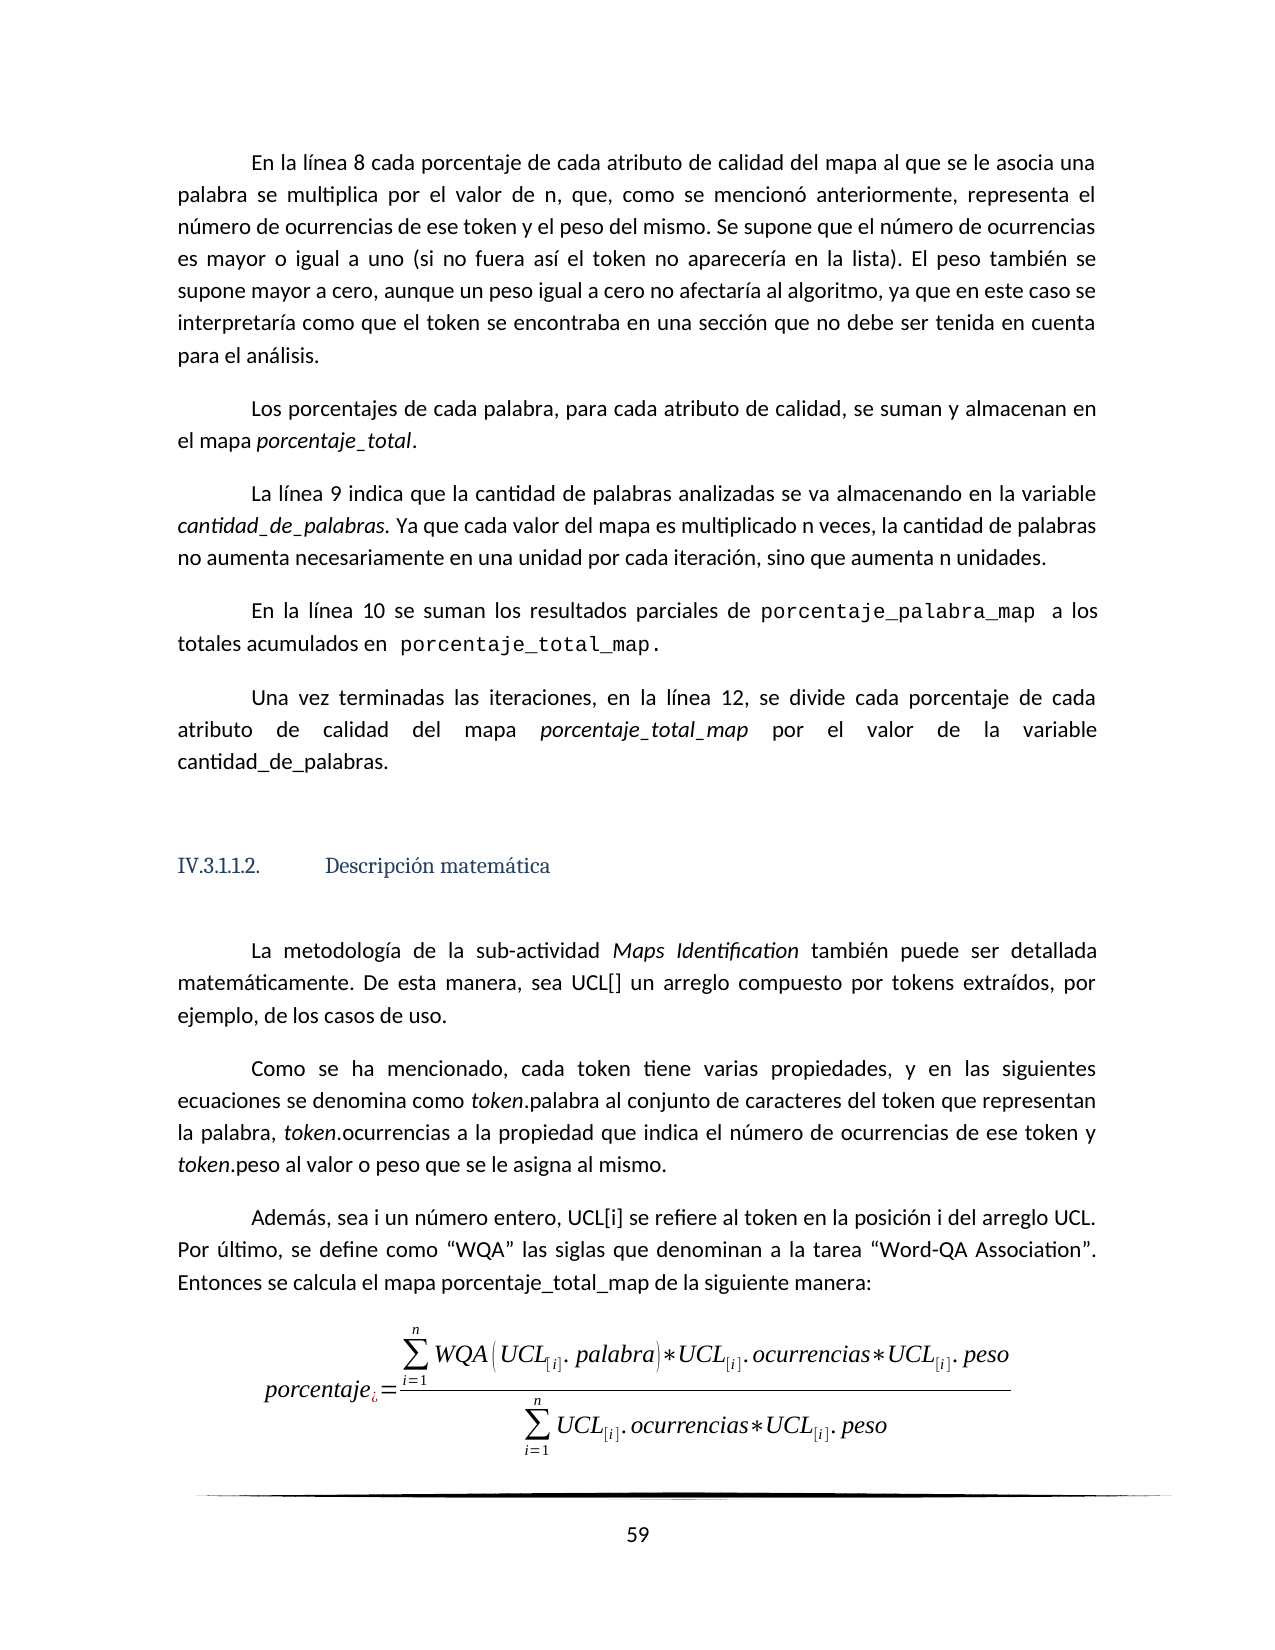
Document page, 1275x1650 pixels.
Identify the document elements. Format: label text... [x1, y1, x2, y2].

text Una vez terminadas las iteraciones, en la línea 12, se divide cada porcentaje de cada atributo de calidad del mapa porcentaje_total_map por el valor de la variable cantidad_de_palabras. [177, 683, 1098, 775]
text En la línea 10 se suman los resultados parciales de porcentaje_palabra_map a los totales acumulados en porcentaje_total_map. [177, 596, 1098, 658]
subtitle Descripción matemática [177, 853, 1098, 879]
picture [195, 1492, 1172, 1500]
text La metodología de la sub-actividad Maps Identification también puede ser detallada matemáticamente. De esta manera, sea UCL[] un arreglo compuesto por tokens extraídos, por ejemplo, de los casos de uso. [177, 936, 1098, 1029]
text Los porcentajes de cada palabra, para cada atributo de calidad, se suman y almacenan en el mapa porcentaje_total. [177, 394, 1098, 454]
text En la línea 8 cada porcentaje de cada atributo de calidad del mapa al que se le asocia una palabra se multiplica por el valor de n, que, como se mencionó anteriormente, representa el número de ocurrencias de ese token y el peso del mismo. Se supone que el número de ocurrencias es mayor o igual a uno (si no fuera así el token no aparecería en la lista). El peso también se supone mayor a cero, aunque un peso igual a cero no afectaría al algoritmo, ya que en este caso se interpretaría como que el token se encontraba en una sección que no debe ser tenida en cuenta para el análisis. [177, 148, 1098, 369]
text La línea 9 indica que la cantidad de palabras analizadas se va almacenando en la variable cantidad_de_palabras. Ya que cada valor del mapa es multiplicado n veces, la cantidad de palabras no aumenta necesariamente en una unidad por cada iteración, sino que aumenta n unidades. [177, 479, 1098, 571]
text Además, sea i un número entero, UCL[i] se refiere al token en la posición i del arreglo UCL. Por último, se define como “WQA” las siglas que denominan a la tarea “Word-QA Association”. Entonces se calcula el mapa porcentaje_total_map de la siguiente manera: [177, 1203, 1098, 1296]
text Como se ha mencionado, cada token tiene varias propiedades, y en las siguientes ecuaciones se denomina como token.palabra al conjunto de caracteres del token que representan la palabra, token.ocurrencias a la propiedad que indica el número de ocurrencias de ese token y token.peso al valor o peso que se le asigna al mismo. [177, 1054, 1098, 1178]
